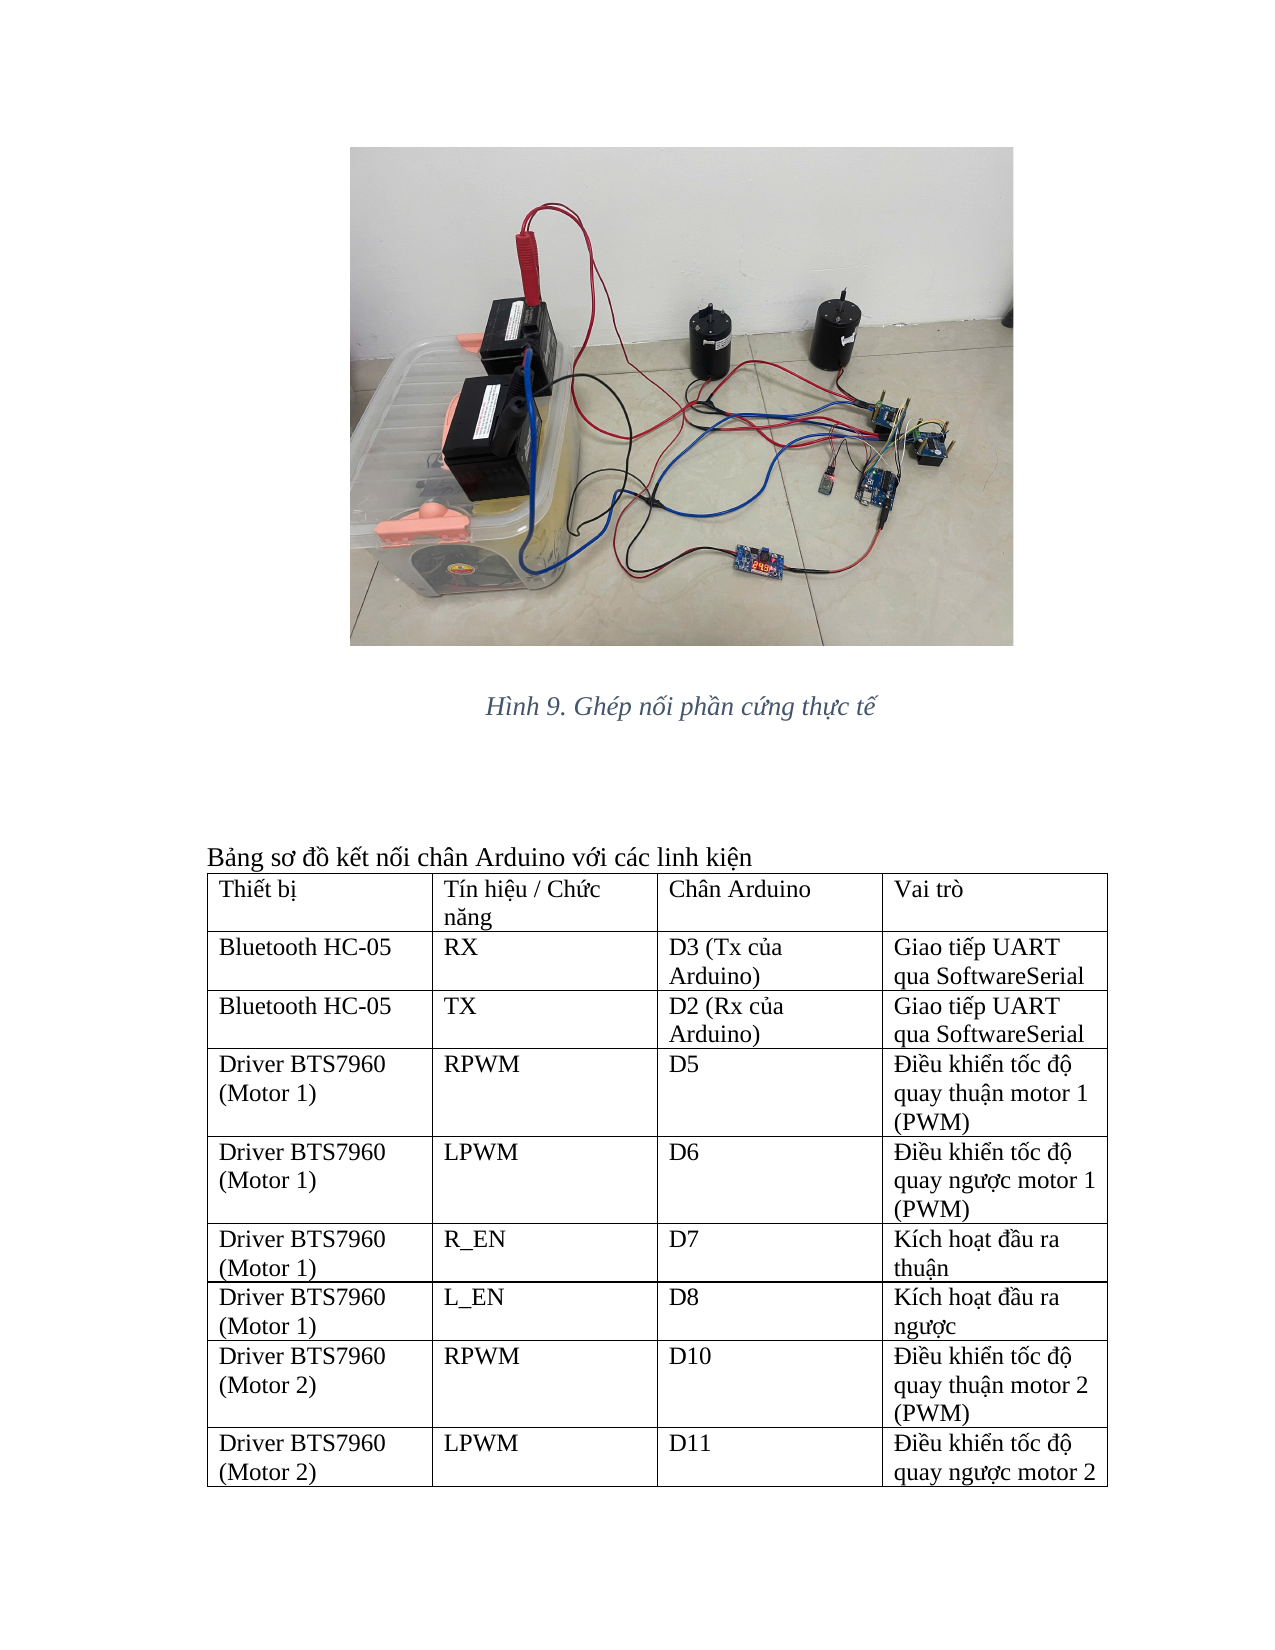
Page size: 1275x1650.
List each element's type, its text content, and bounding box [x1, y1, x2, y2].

table_cell D10 [658, 1341, 882, 1427]
picture [350, 147, 1014, 646]
table_cell Driver BTS7960 (Motor 2) [208, 1341, 432, 1427]
table_cell R_EN [433, 1224, 657, 1281]
table_cell RX [433, 932, 657, 990]
table_header Tín hiệu / Chức năng [433, 874, 657, 931]
table_cell Bluetooth HC-05 [208, 991, 432, 1048]
table_cell Điều khiển tốc độ quay ngược motor 1 (PWM) [883, 1137, 1107, 1223]
table_cell D11 [658, 1428, 882, 1486]
table_cell Điều khiển tốc độ quay thuận motor 2 (PWM) [883, 1341, 1107, 1427]
table_cell D6 [658, 1137, 882, 1223]
table_cell RPWM [433, 1341, 657, 1427]
table_cell Driver BTS7960 (Motor 1) [208, 1137, 432, 1223]
table_cell Kích hoạt đầu ra ngược [883, 1283, 1107, 1340]
table_cell LPWM [433, 1428, 657, 1486]
table_cell D5 [658, 1049, 882, 1136]
table_cell RPWM [433, 1049, 657, 1136]
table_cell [208, 1428, 432, 1486]
text Bảng sơ đồ kết nối chân Arduino với các linh kiện [207, 841, 1157, 873]
table_cell Giao tiếp UART qua SoftwareSerial [883, 932, 1107, 990]
table_header Chân Arduino [658, 874, 882, 931]
table_header Thiết bị [208, 874, 432, 931]
table_cell TX [433, 991, 657, 1048]
table_cell D2 (Rx của Arduino) [658, 991, 882, 1048]
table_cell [883, 1428, 1107, 1486]
table_cell Driver BTS7960 (Motor 1) [208, 1283, 432, 1340]
table_cell Bluetooth HC-05 [208, 932, 432, 990]
table_cell L_EN [433, 1283, 657, 1340]
table_cell D7 [658, 1224, 882, 1281]
table_cell Điều khiển tốc độ quay thuận motor 1 (PWM) [883, 1049, 1107, 1136]
table_header Vai trò [883, 874, 1107, 931]
table_cell Giao tiếp UART qua SoftwareSerial [883, 991, 1107, 1048]
table_cell D8 [658, 1283, 882, 1340]
table_cell LPWM [433, 1137, 657, 1223]
table_cell Kích hoạt đầu ra thuận [883, 1224, 1107, 1281]
text Hình 9. Ghép nối phần cứng thực tế [207, 690, 1157, 721]
table_cell Driver BTS7960 (Motor 1) [208, 1224, 432, 1281]
table_cell Driver BTS7960 (Motor 1) [208, 1049, 432, 1136]
table_cell D3 (Tx của Arduino) [658, 932, 882, 990]
